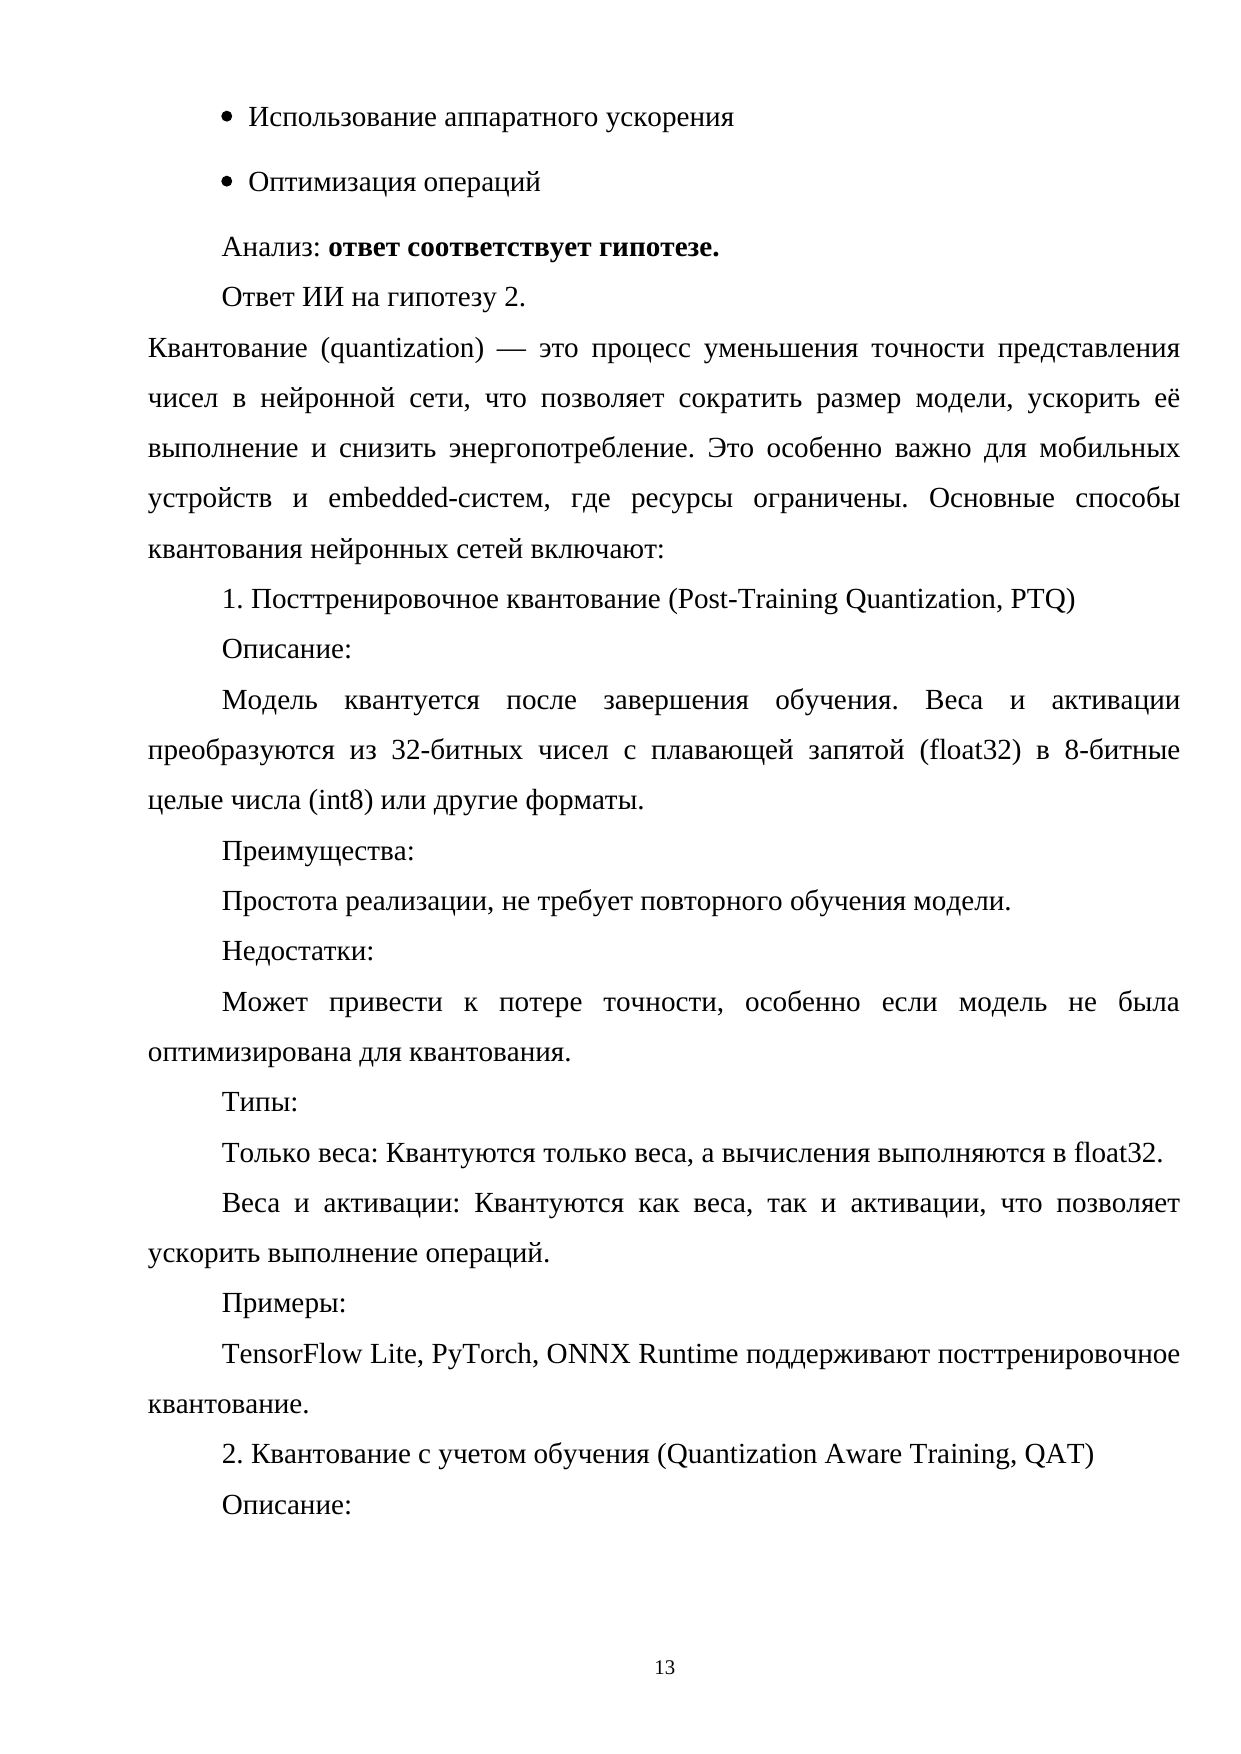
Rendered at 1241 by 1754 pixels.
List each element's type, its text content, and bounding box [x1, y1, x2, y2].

text Типы: [148, 1084, 1181, 1118]
text Только веса: Квантуются только веса, а вычисления выполняются в float32. [148, 1135, 1181, 1168]
text Модель квантуется после завершения обучения. Веса и активации преобразуются из 32-битных чисел с плавающей запятой (float32) в 8-битные целые числа (int8) или другие форматы. [148, 682, 1181, 816]
text Недостатки: [148, 933, 1181, 967]
text 1. Посттренировочное квантование (Post-Training Quantization, PTQ) [148, 581, 1181, 615]
text TensorFlow Lite, PyTorch, ONNX Runtime поддерживают посттренировочное квантование. [148, 1336, 1181, 1420]
list Оптимизация операций [148, 164, 1181, 198]
text 2. Квантование с учетом обучения (Quantization Aware Training, QAT) [148, 1437, 1181, 1470]
text Может привести к потере точности, особенно если модель не была оптимизирована для квантования. [148, 984, 1181, 1068]
text Описание: [148, 632, 1181, 665]
text Анализ: ответ соответствует гипотезе. [148, 229, 1181, 263]
text Квантование (quantization) — это процесс уменьшения точности представления чисел в нейронной сети, что позволяет сократить размер модели, ускорить её выполнение и снизить энергопотребление. Это особенно важно для мобильных устройств и embedded-систем, где ресурсы ограничены. Основные способы квантования нейронных сетей включают: [148, 330, 1181, 564]
text Описание: [148, 1487, 1181, 1520]
text Простота реализации, не требует повторного обучения модели. [148, 883, 1181, 917]
text Примеры: [148, 1286, 1181, 1319]
text Преимущества: [148, 833, 1181, 866]
text Веса и активации: Квантуются как веса, так и активации, что позволяет ускорить выполнение операций. [148, 1185, 1181, 1269]
text Ответ ИИ на гипотезу 2. [148, 279, 1181, 313]
list Использование аппаратного ускорения [148, 99, 1181, 133]
